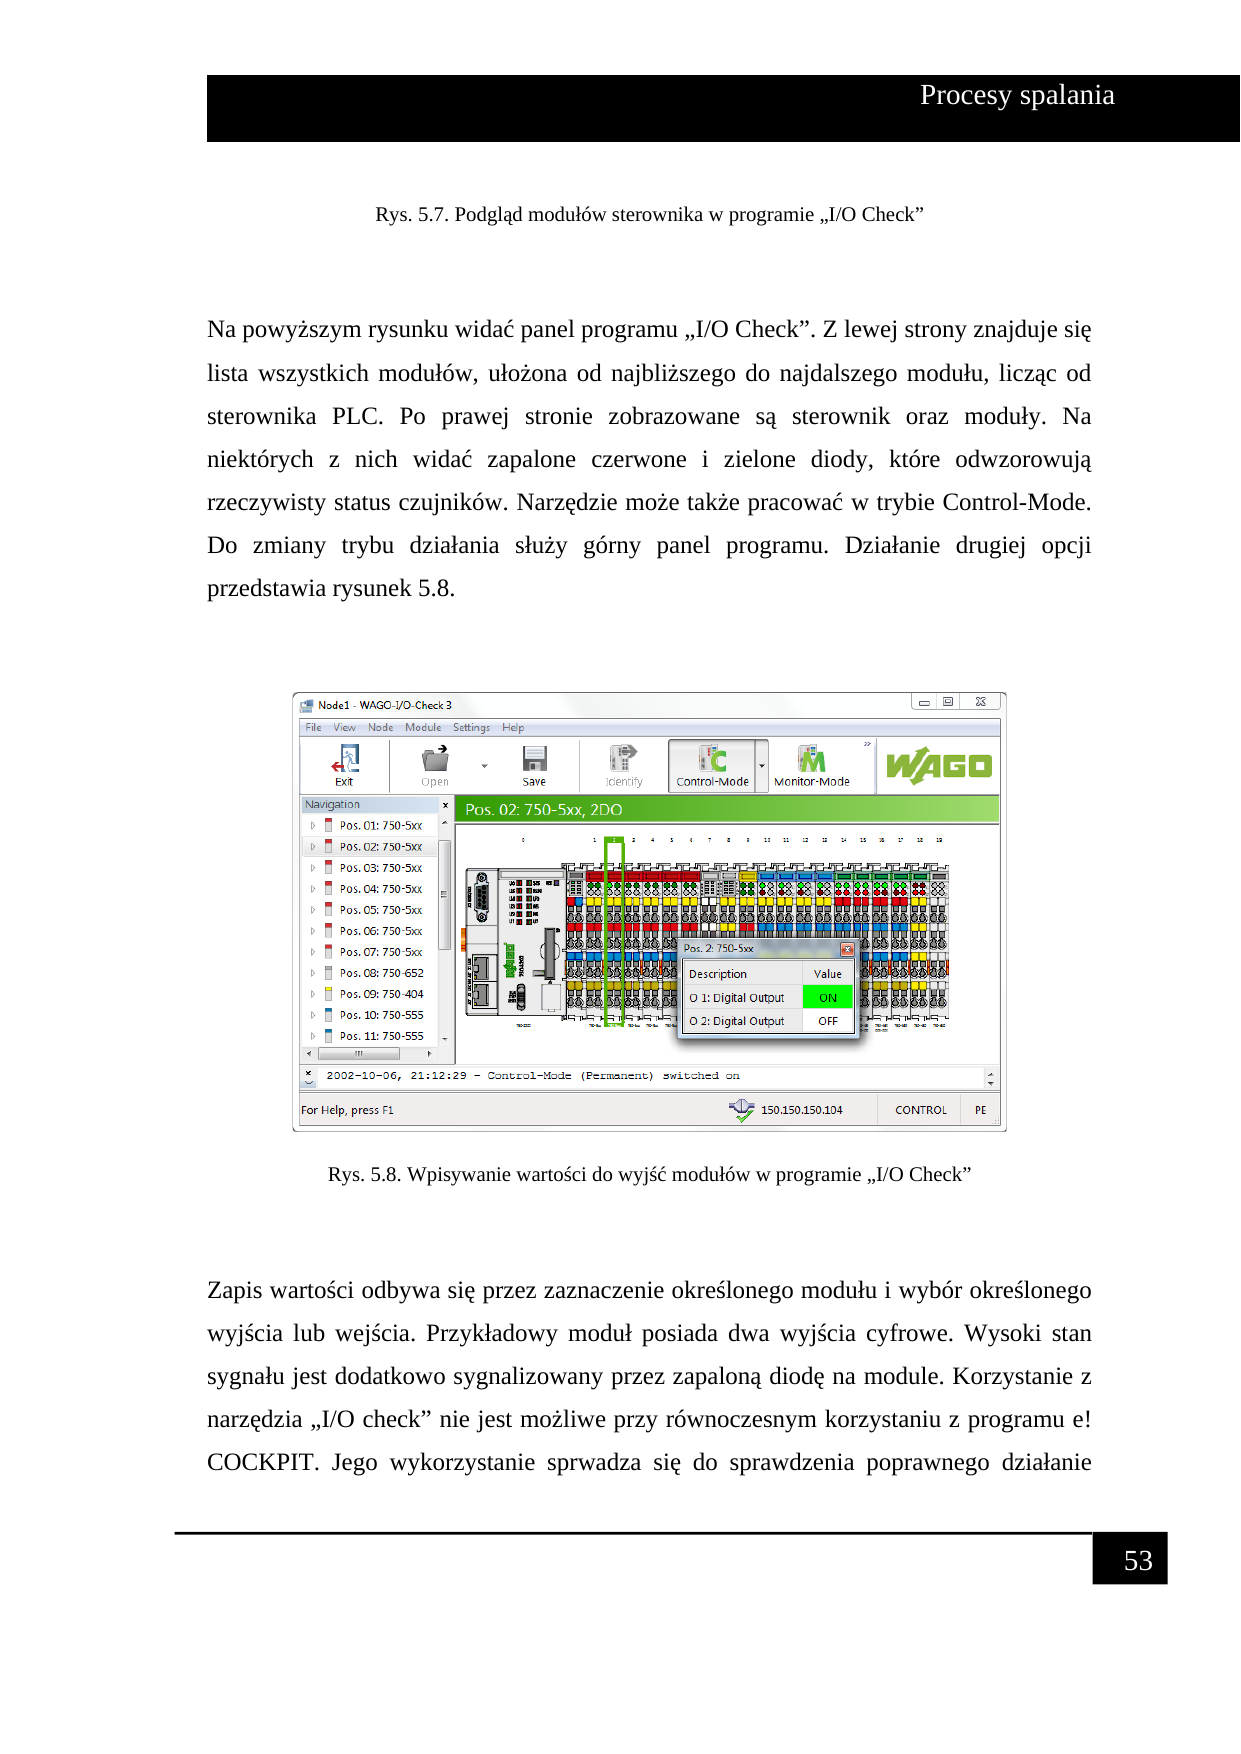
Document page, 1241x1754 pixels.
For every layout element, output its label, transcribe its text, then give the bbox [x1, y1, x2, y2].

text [207, 1275, 1092, 1476]
text Rys. 5.8. Wpisywanie wartości do wyjść modułów w programie „I/O Check” [207, 1162, 1092, 1186]
picture [292, 692, 1007, 1132]
text Na powyższym rysunku widać panel programu „I/O Check”. Z lewej strony znajduje się lista wszystkich modułów, ułożona od najbliższego do najdalszego modułu, licząc od sterownika PLC. Po prawej stronie zobrazowane są sterownik oraz moduły. Na niektórych z nich widać zapalone czerwone i zielone diody, które odwzorowują rzeczywisty status czujników. Narzędzie może także pracować w trybie Control-Mode. Do zmiany trybu działania służy górny panel programu. Działanie drugiej opcji przedstawia rysunek 5.8. [207, 314, 1092, 602]
text Rys. 5.7. Podgląd modułów sterownika w programie „I/O Check” [207, 202, 1092, 226]
